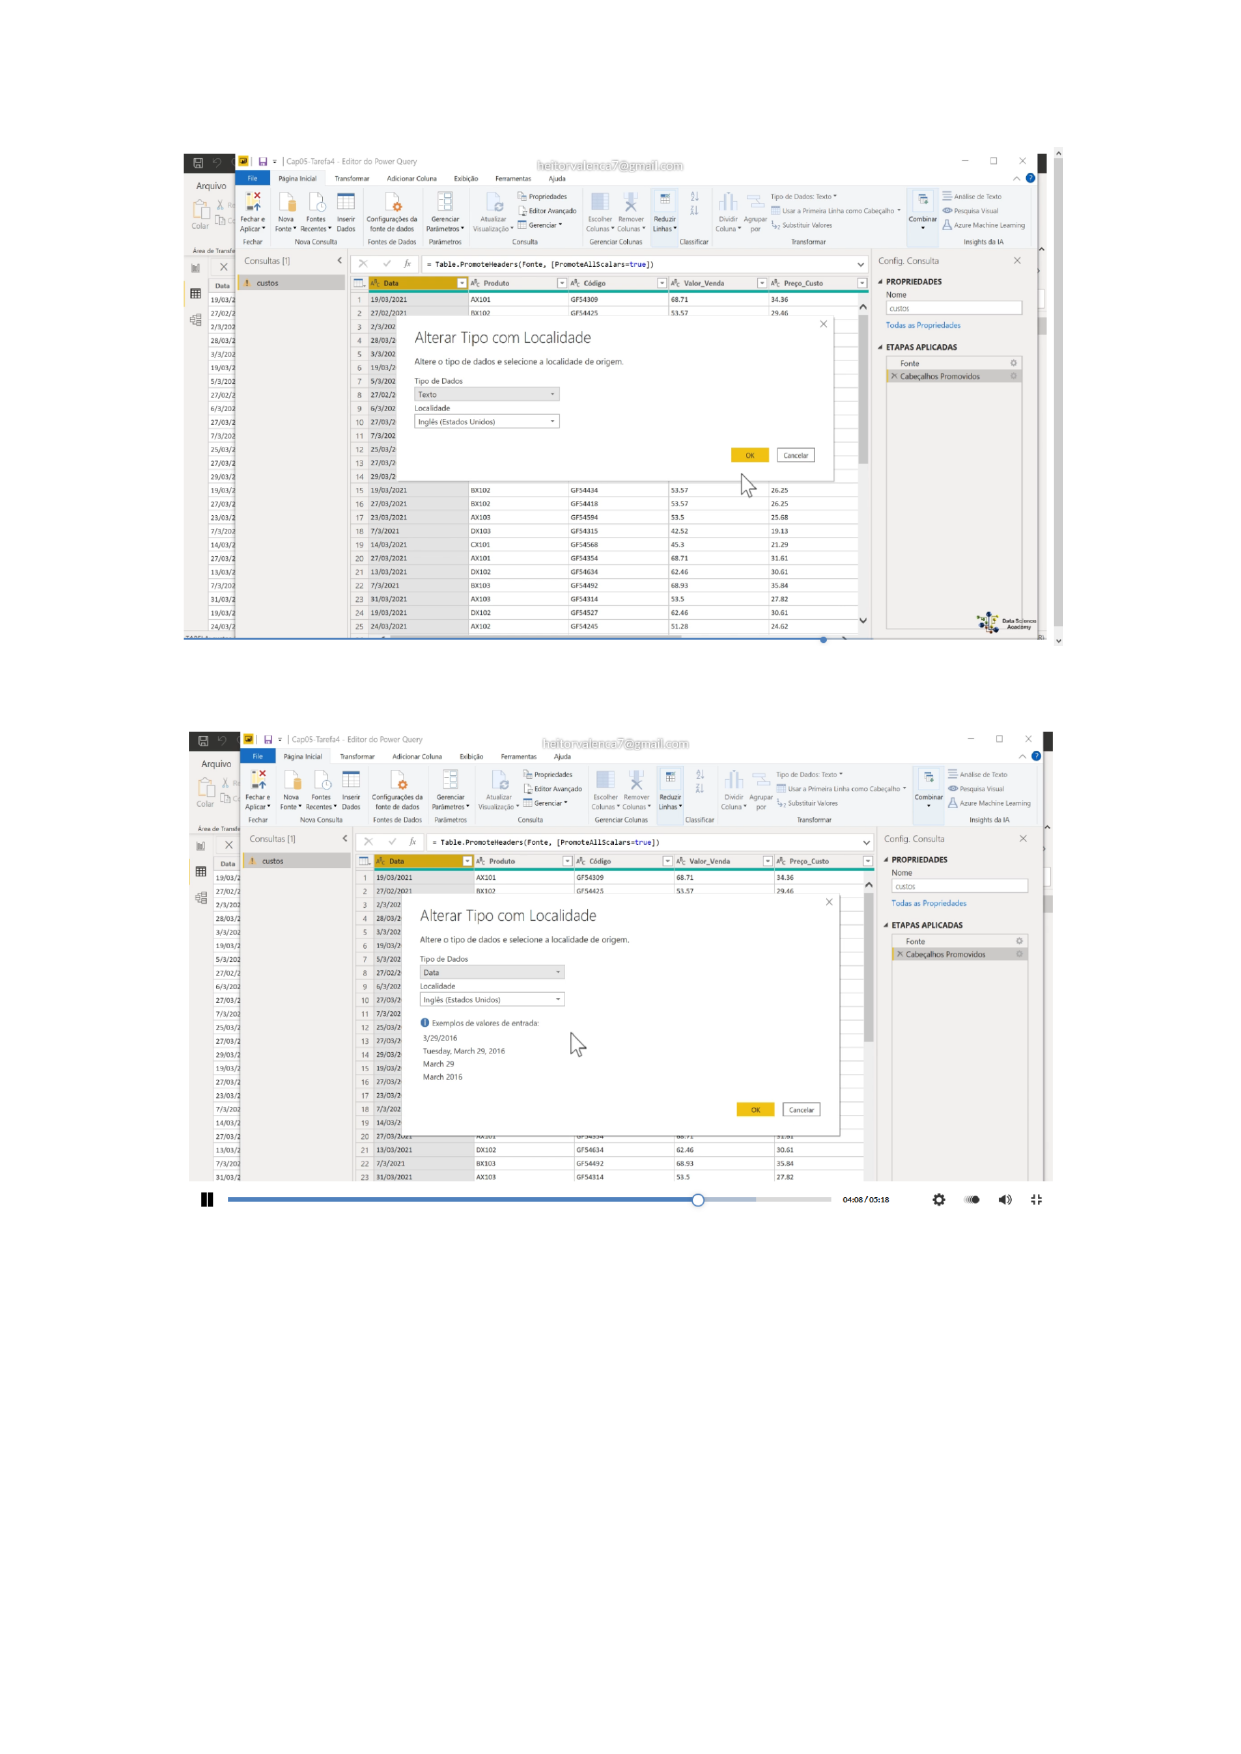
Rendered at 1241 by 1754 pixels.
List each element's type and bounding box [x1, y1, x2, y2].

picture [177, 147, 1063, 646]
picture [177, 726, 1063, 1224]
